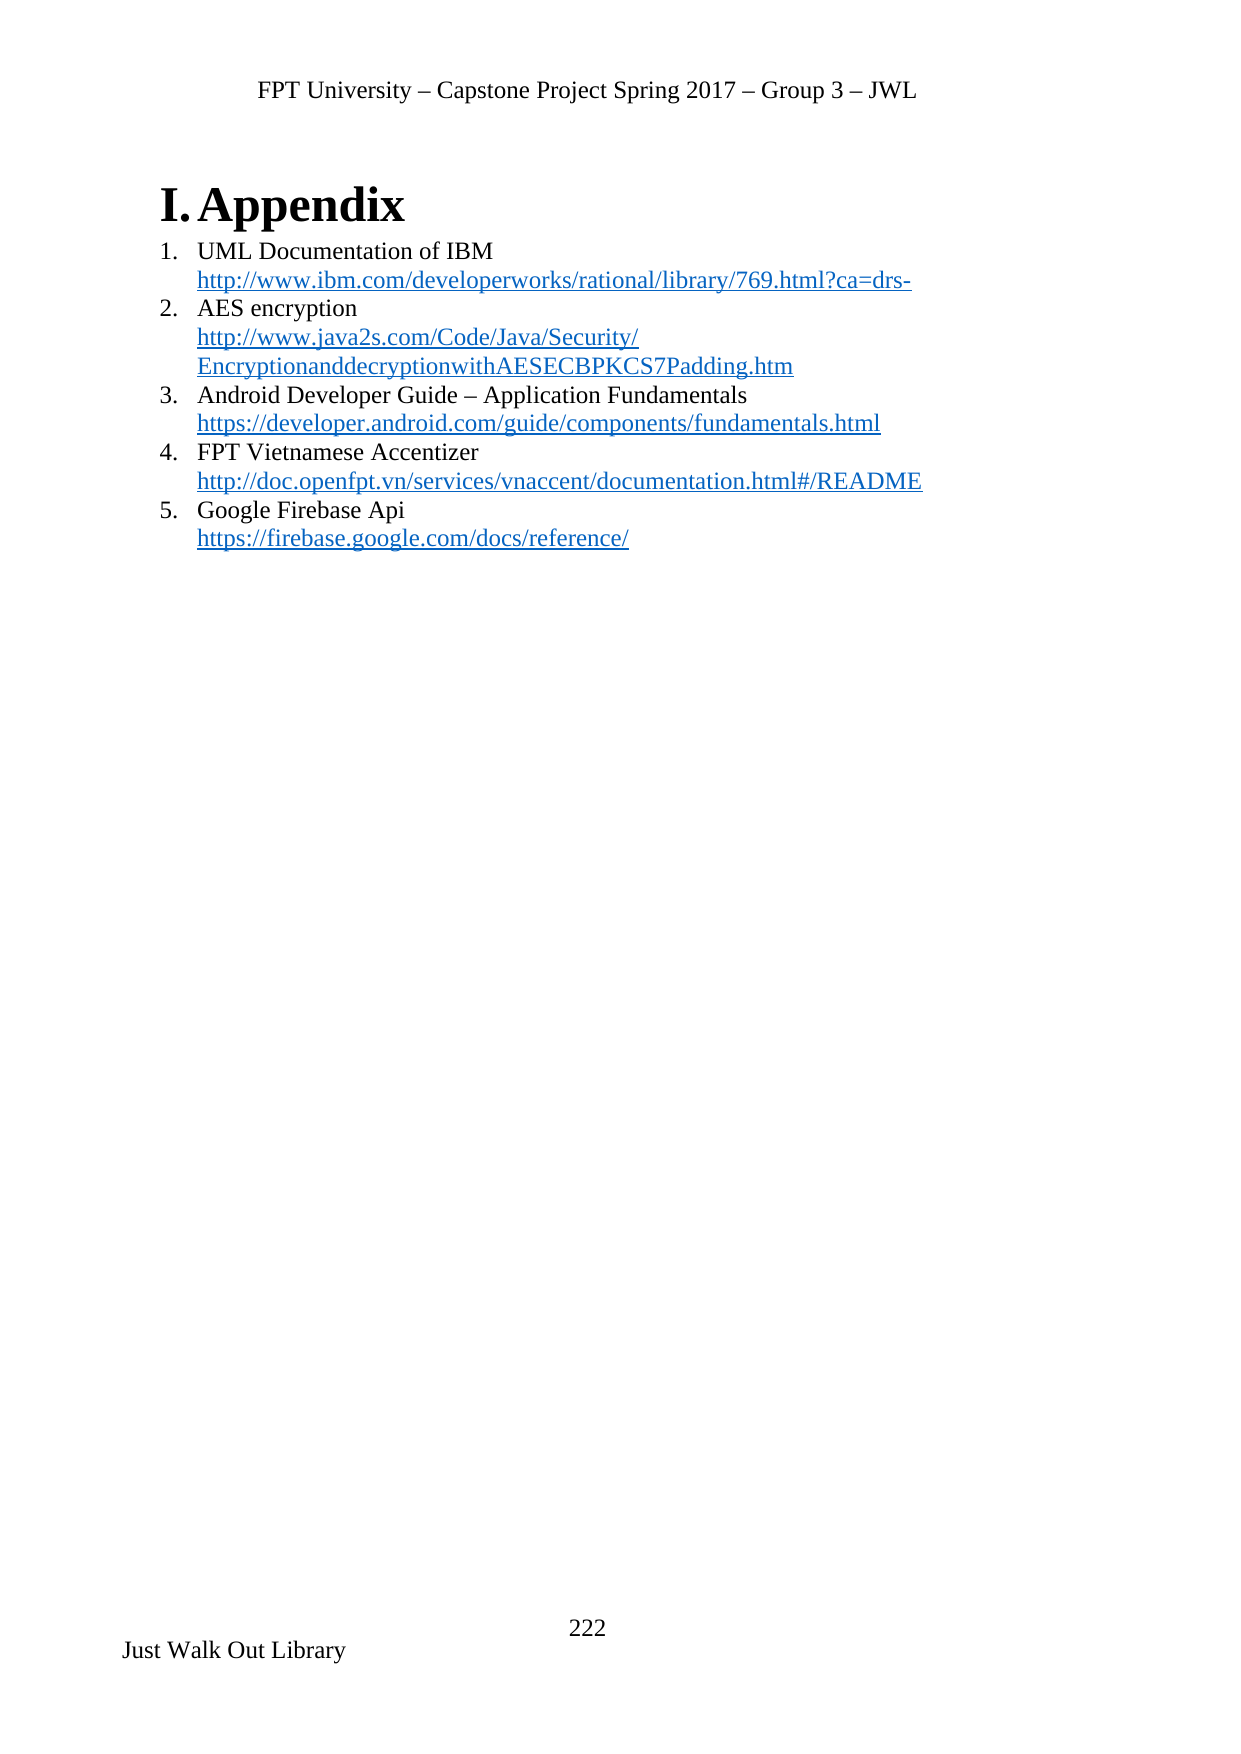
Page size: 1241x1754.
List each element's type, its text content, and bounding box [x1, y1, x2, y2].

list UML Documentation of IBM http://www.ibm.com/developerworks/rational/library/769.html?ca=drs- [159, 236, 1053, 293]
text http://www.java2s.com/Code/Java/Security/EncryptionanddecryptionwithAESECBPKCS7Padding.htm [197, 322, 1053, 380]
list Google Firebase Api [159, 495, 1053, 523]
subtitle Appendix [159, 175, 1053, 232]
text http://doc.openfpt.vn/services/vnaccent/documentation.html#/README [122, 466, 1053, 495]
list AES encryption [159, 293, 1053, 322]
text https://developer.android.com/guide/components/fundamentals.html [122, 408, 1053, 437]
list Android Developer Guide – Application Fundamentals [159, 380, 1053, 408]
list FPT Vietnamese Accentizer [159, 437, 1053, 466]
text https://firebase.google.com/docs/reference/ [197, 523, 1053, 552]
